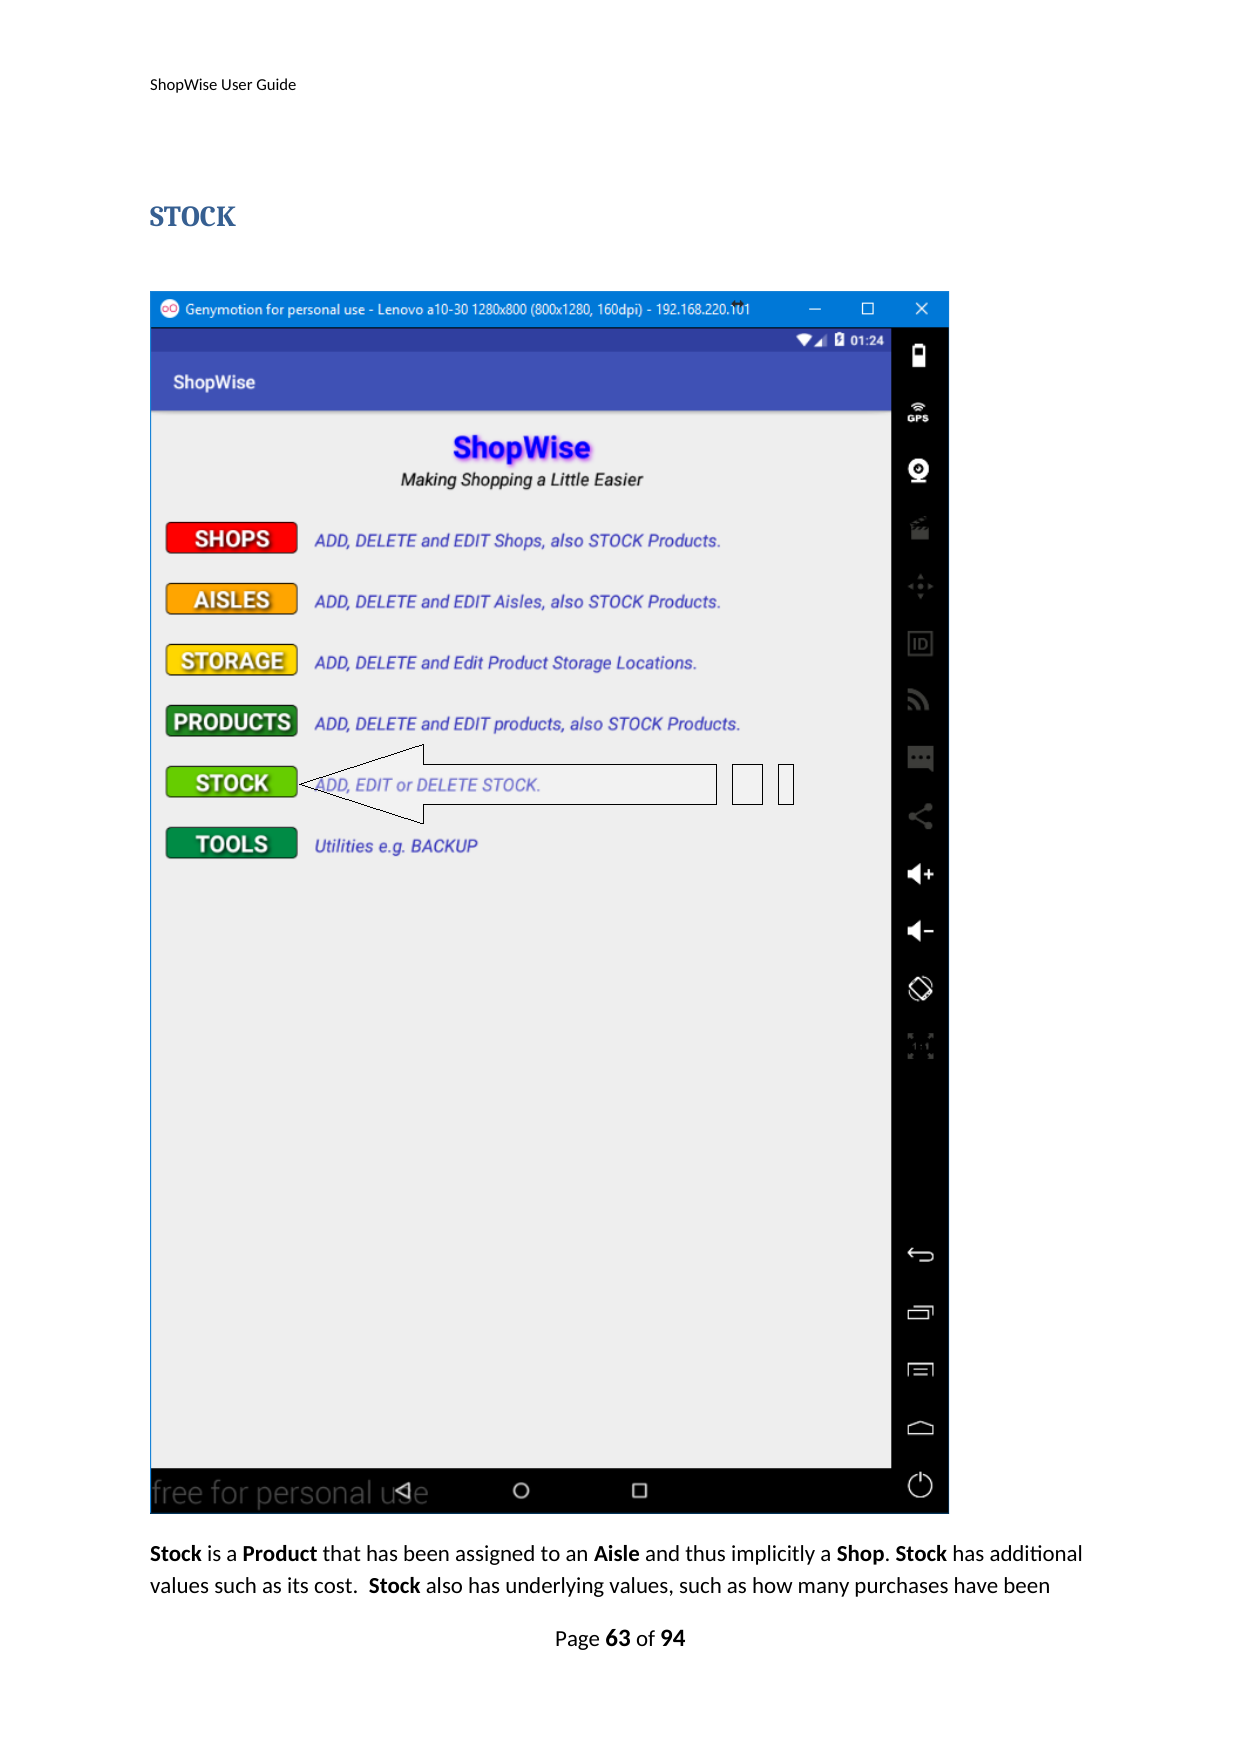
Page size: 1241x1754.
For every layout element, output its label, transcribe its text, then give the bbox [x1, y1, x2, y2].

subtitle STOCK [150, 200, 1090, 234]
text The DONE button appears on all displays with the exception of the Main Display. Clicking the DONE button will return to the previous Display, without performing any actions e.g. if changes are made but not saved and DONE is clicked then the changes will not be made. [302, 744, 716, 823]
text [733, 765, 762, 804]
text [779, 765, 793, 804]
picture [150, 291, 950, 1514]
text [150, 1539, 1090, 1599]
